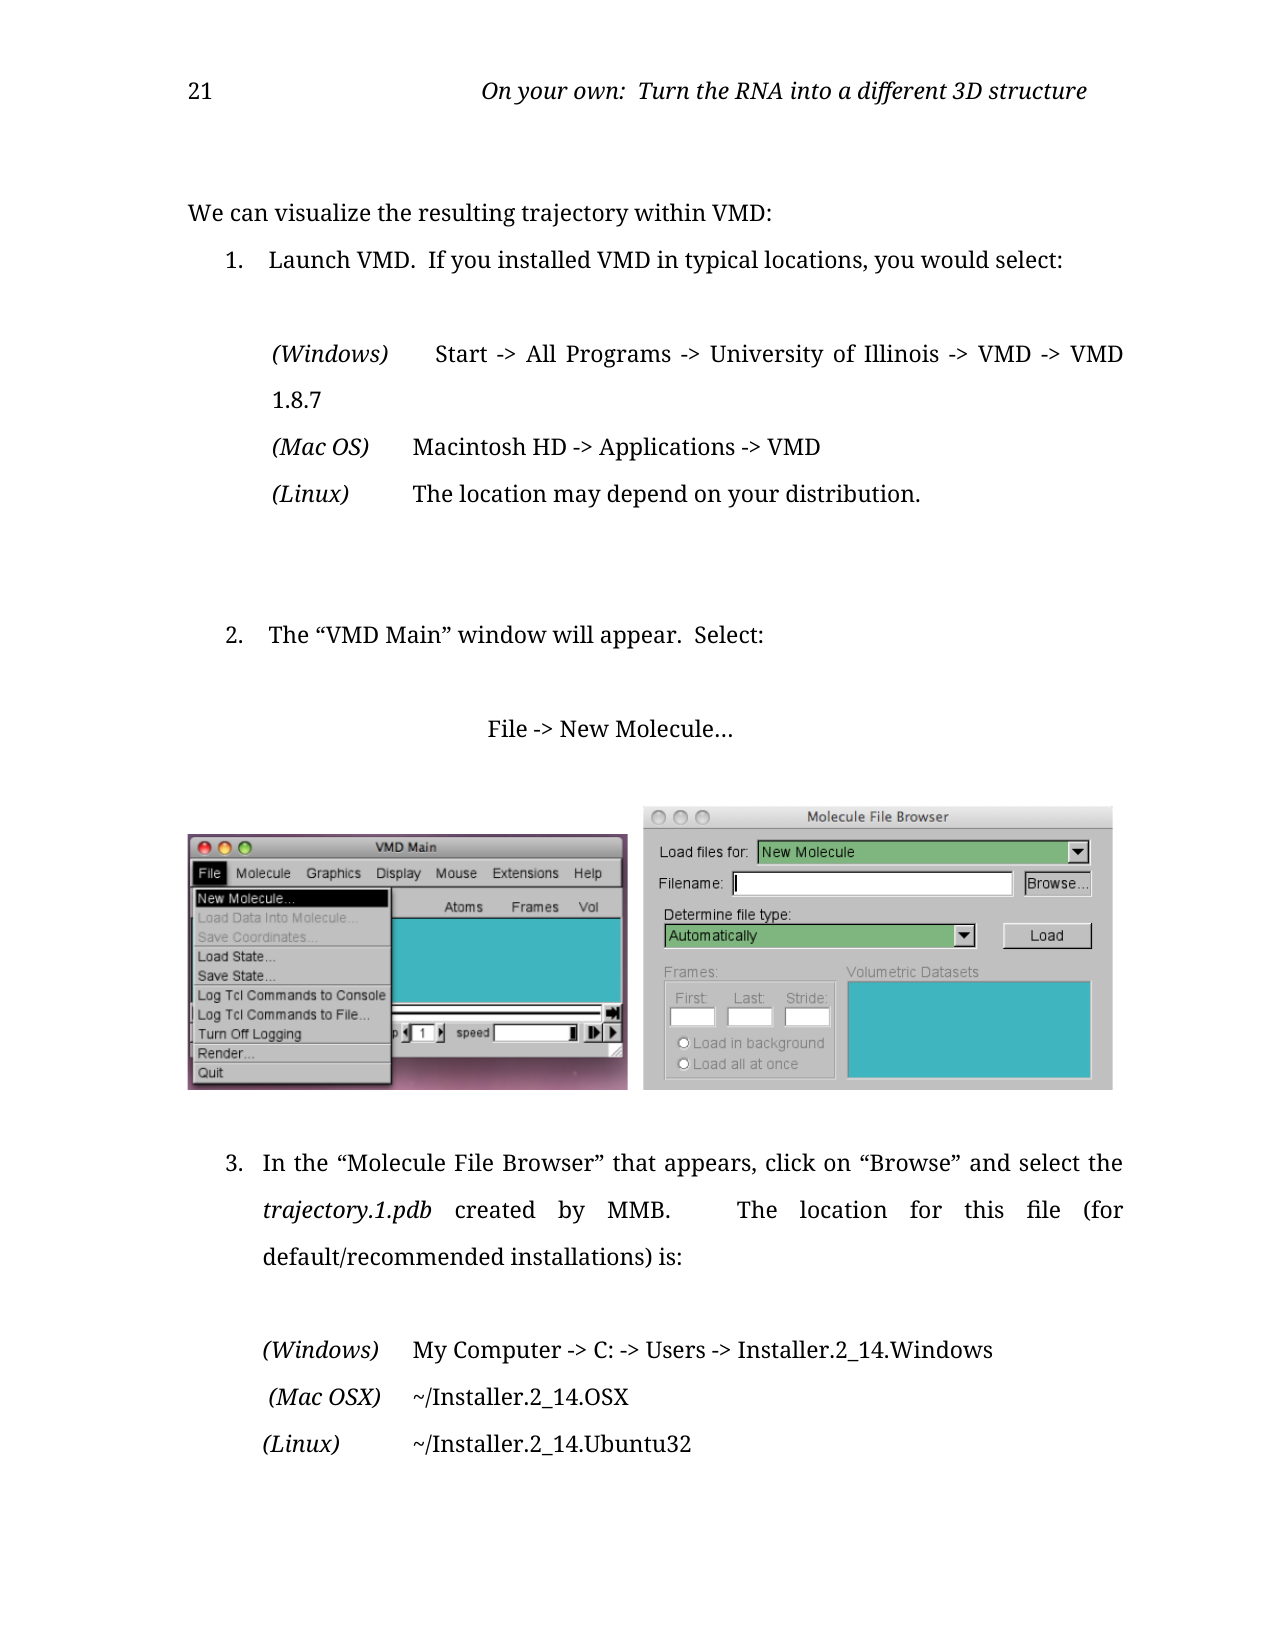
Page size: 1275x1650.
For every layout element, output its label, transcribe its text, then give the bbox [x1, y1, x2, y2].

text (Windows) Start -> All Programs -> University of Illinois -> VMD -> VMD 1.8.7 [272, 337, 1125, 416]
list Launch VMD. If you installed VMD in typical locations, you would select: [225, 244, 1125, 275]
picture [187, 834, 628, 1090]
text File -> New Molecule… [262, 712, 1125, 744]
list The “VMD Main” window will appear. Select: [225, 619, 1125, 650]
text (Mac OSX) ~/Installer.2_14.OSX [262, 1381, 1125, 1412]
text (Linux) ~/Installer.2_14.Ubuntu32 [262, 1428, 1125, 1459]
list In the “Molecule File Browser” that appears, click on “Browse” and select the trajectory.1.pdb created by MMB. The location for this file (for default/recommended installations) is: [225, 1147, 1125, 1272]
text (Mac OS) Macintosh HD -> Applications -> VMD [272, 431, 1125, 462]
picture [643, 806, 1113, 1090]
text (Windows) My Computer -> C: -> Users -> Installer.2_14.Windows [262, 1334, 1125, 1366]
text (Linux) The location may depend on your distribution. [272, 478, 1125, 509]
text We can visualize the resulting trajectory within VMD: [187, 197, 1125, 228]
